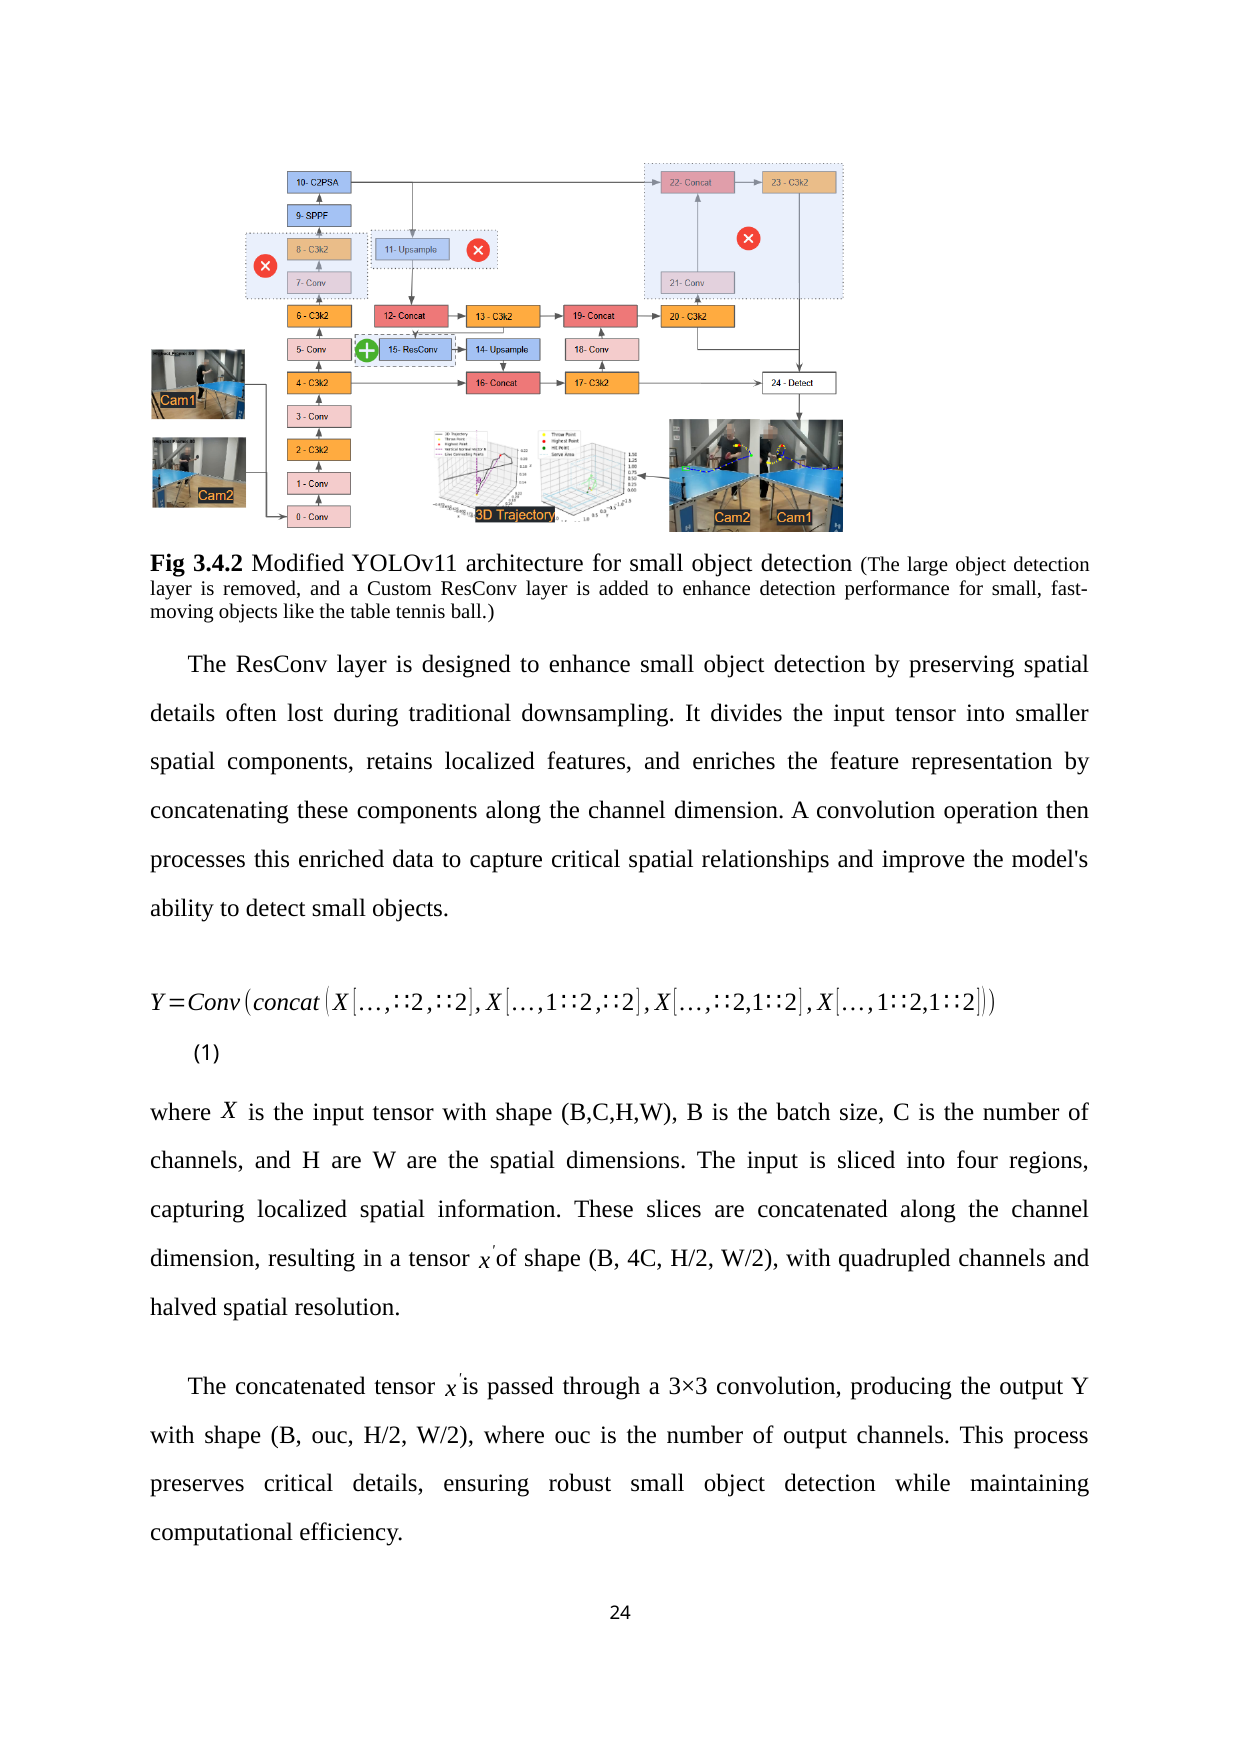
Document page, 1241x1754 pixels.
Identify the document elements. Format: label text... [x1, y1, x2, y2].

text (1) [150, 970, 1090, 1068]
text The concatenated tensor is passed through a 3×3 convolution, producing the output Y with shape (B, ouc, H/2, W/2), where ouc is the number of output channels. This process preserves critical details, ensuring robust small object detection while maintaining computational efficiency. [150, 1369, 1090, 1548]
text Fig 3.4.2 Modified YOLOv11 architecture for small object detection (The large object detection layer is removed, and a Custom ResConv layer is added to enhance detection performance for small, fast-moving objects like the table tennis ball.) [150, 550, 1090, 623]
picture [150, 159, 849, 532]
text The ResConv layer is designed to enhance small object detection by preserving spatial details often lost during traditional downsampling. It divides the input tensor into smaller spatial components, retains localized features, and enriches the feature representation by concatenating these components along the channel dimension. A convolution operation then processes this enriched data to capture critical spatial relationships and improve the model's ability to detect small objects. [150, 647, 1090, 923]
text where is the input tensor with shape (B,C,H,W), B is the batch size, C is the number of channels, and H are W are the spatial dimensions. The input is sliced into four regions, capturing localized spatial information. These slices are concatenated along the channel dimension, resulting in a tensor of shape (B, 4C, H/2, W/2), with quadrupled channels and halved spatial resolution. [150, 1095, 1090, 1322]
